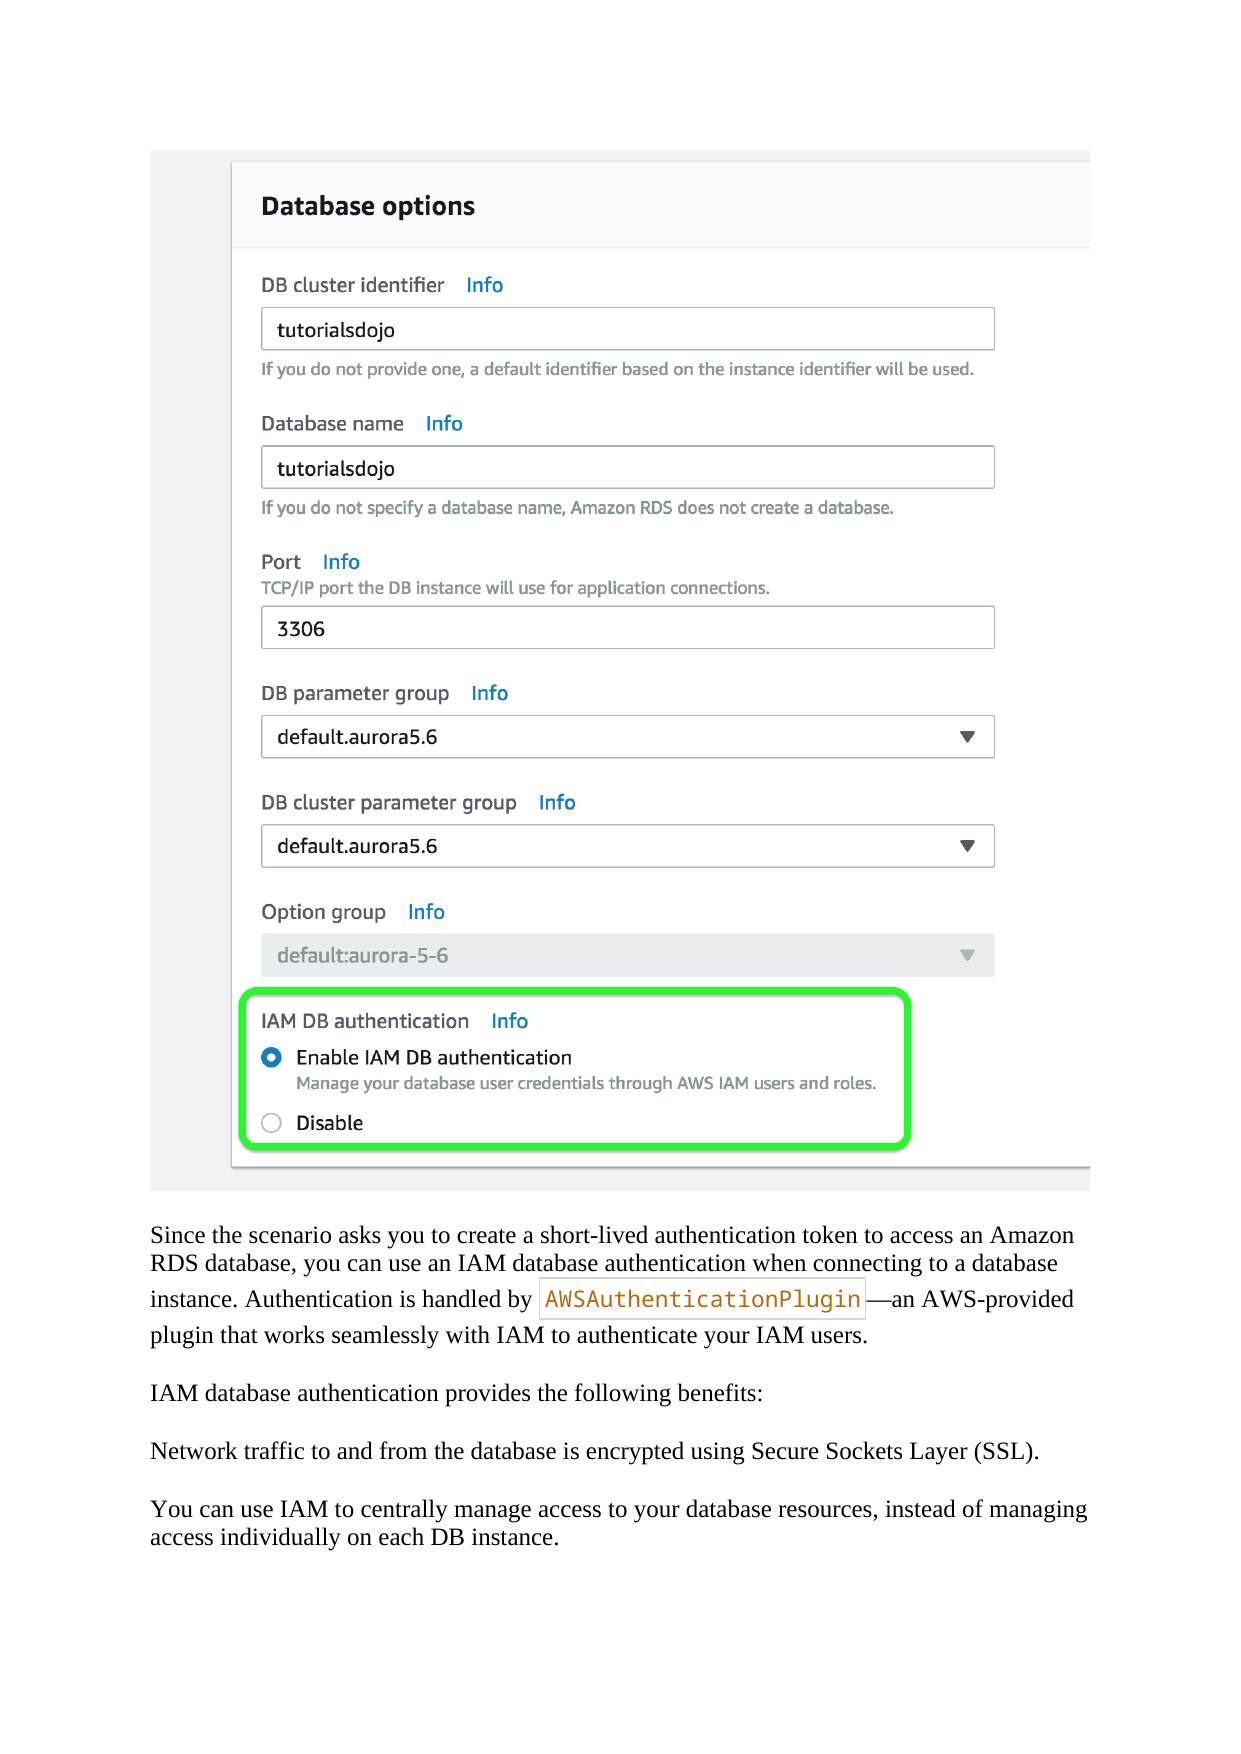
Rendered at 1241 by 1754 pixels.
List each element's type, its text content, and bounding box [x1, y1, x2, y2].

text Since the scenario asks you to create a short-lived authentication token to access an Amazon RDS database, you can use an IAM database authentication when connecting to a database instance. Authentication is handled by AWSAuthenticationPlugin—an AWS-provided plugin that works seamlessly with IAM to authenticate your IAM users. [150, 1220, 1090, 1349]
picture [150, 150, 1091, 1191]
text You can use IAM to centrally manage access to your database resources, instead of managing access individually on each DB instance. [150, 1494, 1090, 1551]
text Network traffic to and from the database is encrypted using Secure Sockets Layer (SSL). [150, 1436, 1090, 1464]
text IAM database authentication provides the following benefits: [150, 1378, 1090, 1407]
